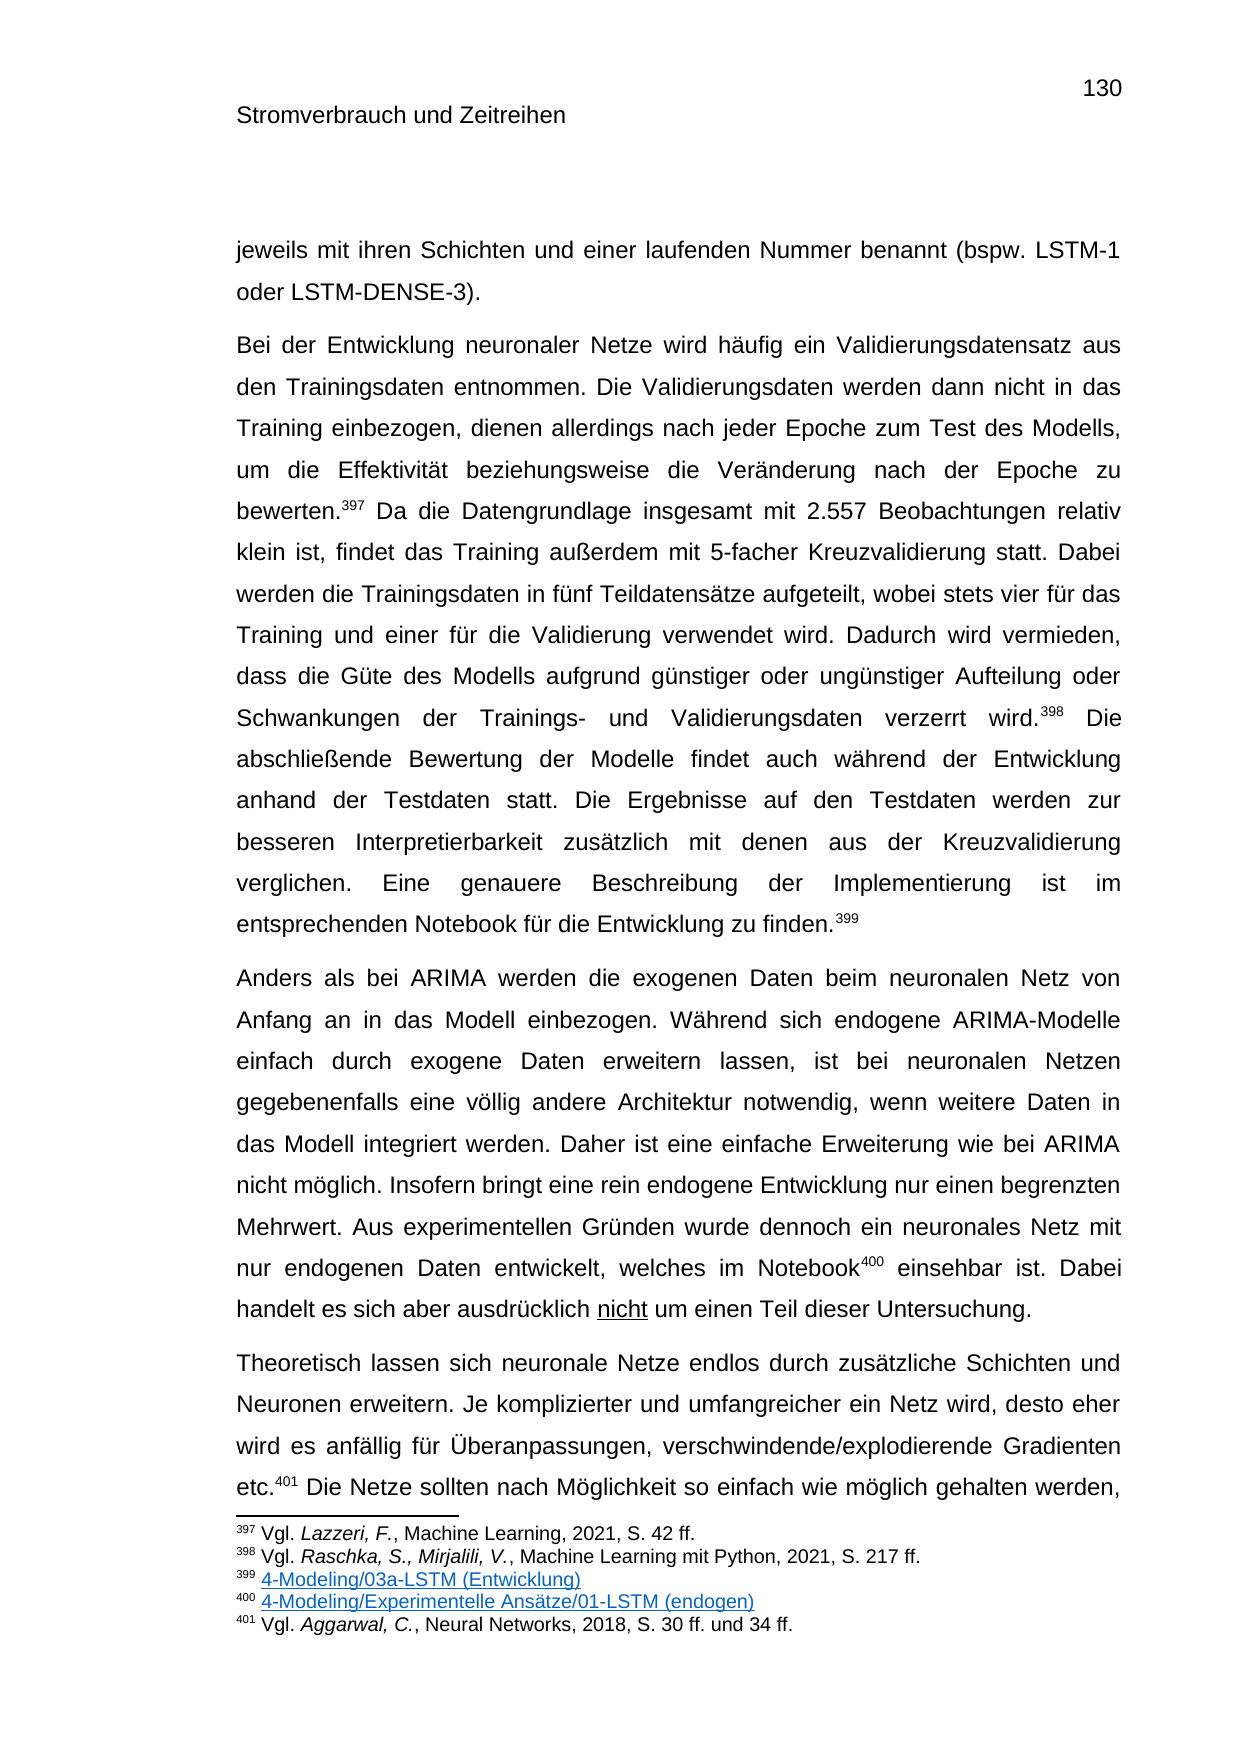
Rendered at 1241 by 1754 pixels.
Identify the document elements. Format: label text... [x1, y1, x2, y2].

text Bei der Entwicklung neuronaler Netze wird häufig ein Validierungsdatensatz aus den Trainingsdaten entnommen. Die Validierungsdaten werden dann nicht in das Training einbezogen, dienen allerdings nach jeder Epoche zum Test des Modells, um die Effektivität beziehungsweise die Veränderung nach der Epoche zu bewerten. Da die Datengrundlage insgesamt mit 2.557 Beobachtungen relativ klein ist, findet das Training außerdem mit 5-facher Kreuzvalidierung statt. Dabei werden die Trainingsdaten in fünf Teildatensätze aufgeteilt, wobei stets vier für das Training und einer für die Validierung verwendet wird. Dadurch wird vermieden, dass die Güte des Modells aufgrund günstiger oder ungünstiger Aufteilung oder Schwankungen der Trainings- und Validierungsdaten verzerrt wird. Die abschließende Bewertung der Modelle findet auch während der Entwicklung anhand der Testdaten statt. Die Ergebnisse auf den Testdaten werden zur besseren Interpretierbarkeit zusätzlich mit denen aus der Kreuzvalidierung verglichen. Eine genauere Beschreibung der Implementierung ist im entsprechenden Notebook für die Entwicklung zu finden. [236, 331, 1122, 938]
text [236, 236, 1122, 305]
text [236, 1349, 1122, 1501]
text Anders als bei ARIMA werden die exogenen Daten beim neuronalen Netz von Anfang an in das Modell einbezogen. Während sich endogene ARIMA-Modelle einfach durch exogene Daten erweitern lassen, ist bei neuronalen Netzen gegebenenfalls eine völlig andere Architektur notwendig, wenn weitere Daten in das Modell integriert werden. Daher ist eine einfache Erweiterung wie bei ARIMA nicht möglich. Insofern bringt eine rein endogene Entwicklung nur einen begrenzten Mehrwert. Aus experimentellen Gründen wurde dennoch ein neuronales Netz mit nur endogenen Daten entwickelt, welches im Notebook einsehbar ist. Dabei handelt es sich aber ausdrücklich nicht um einen Teil dieser Untersuchung. [236, 964, 1122, 1323]
